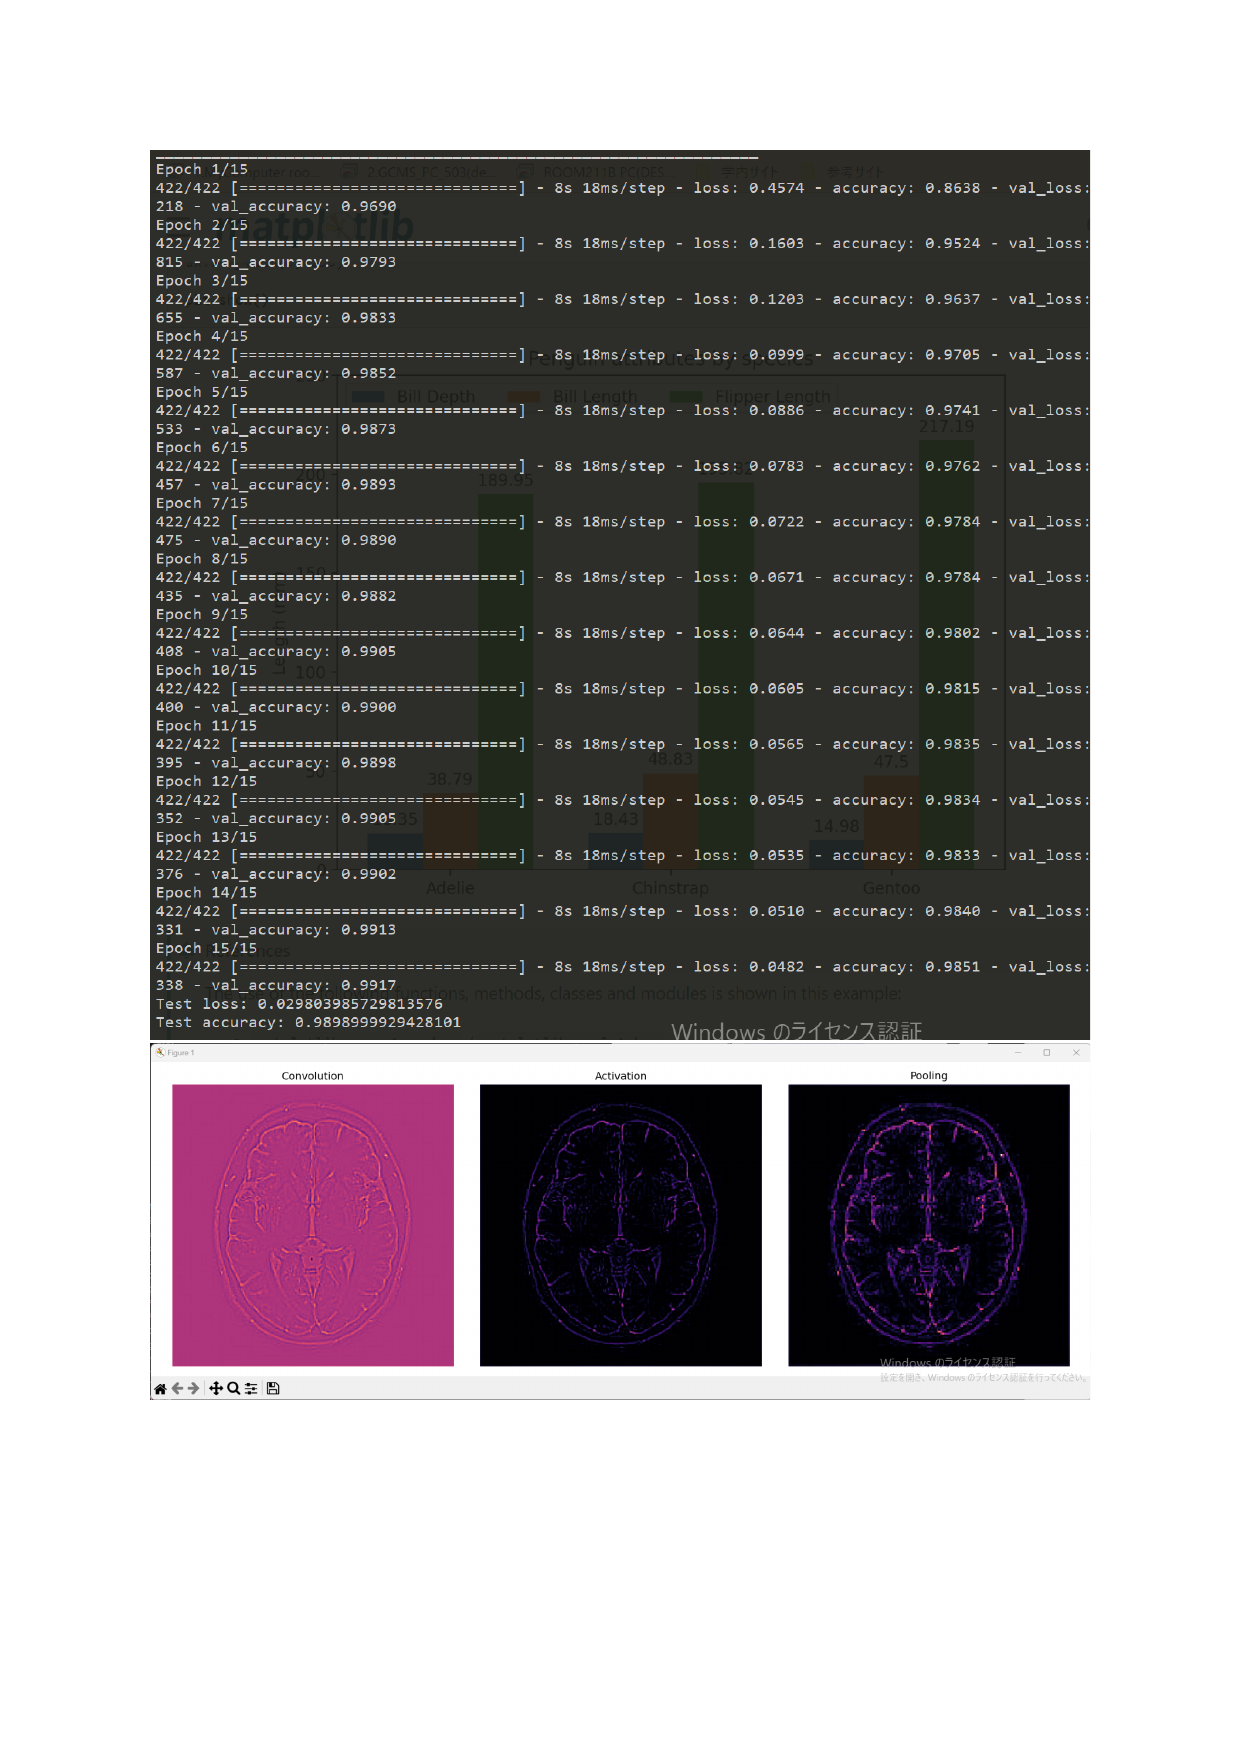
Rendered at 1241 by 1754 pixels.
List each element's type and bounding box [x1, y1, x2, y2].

picture [150, 1043, 1091, 1400]
picture [150, 150, 1091, 1040]
